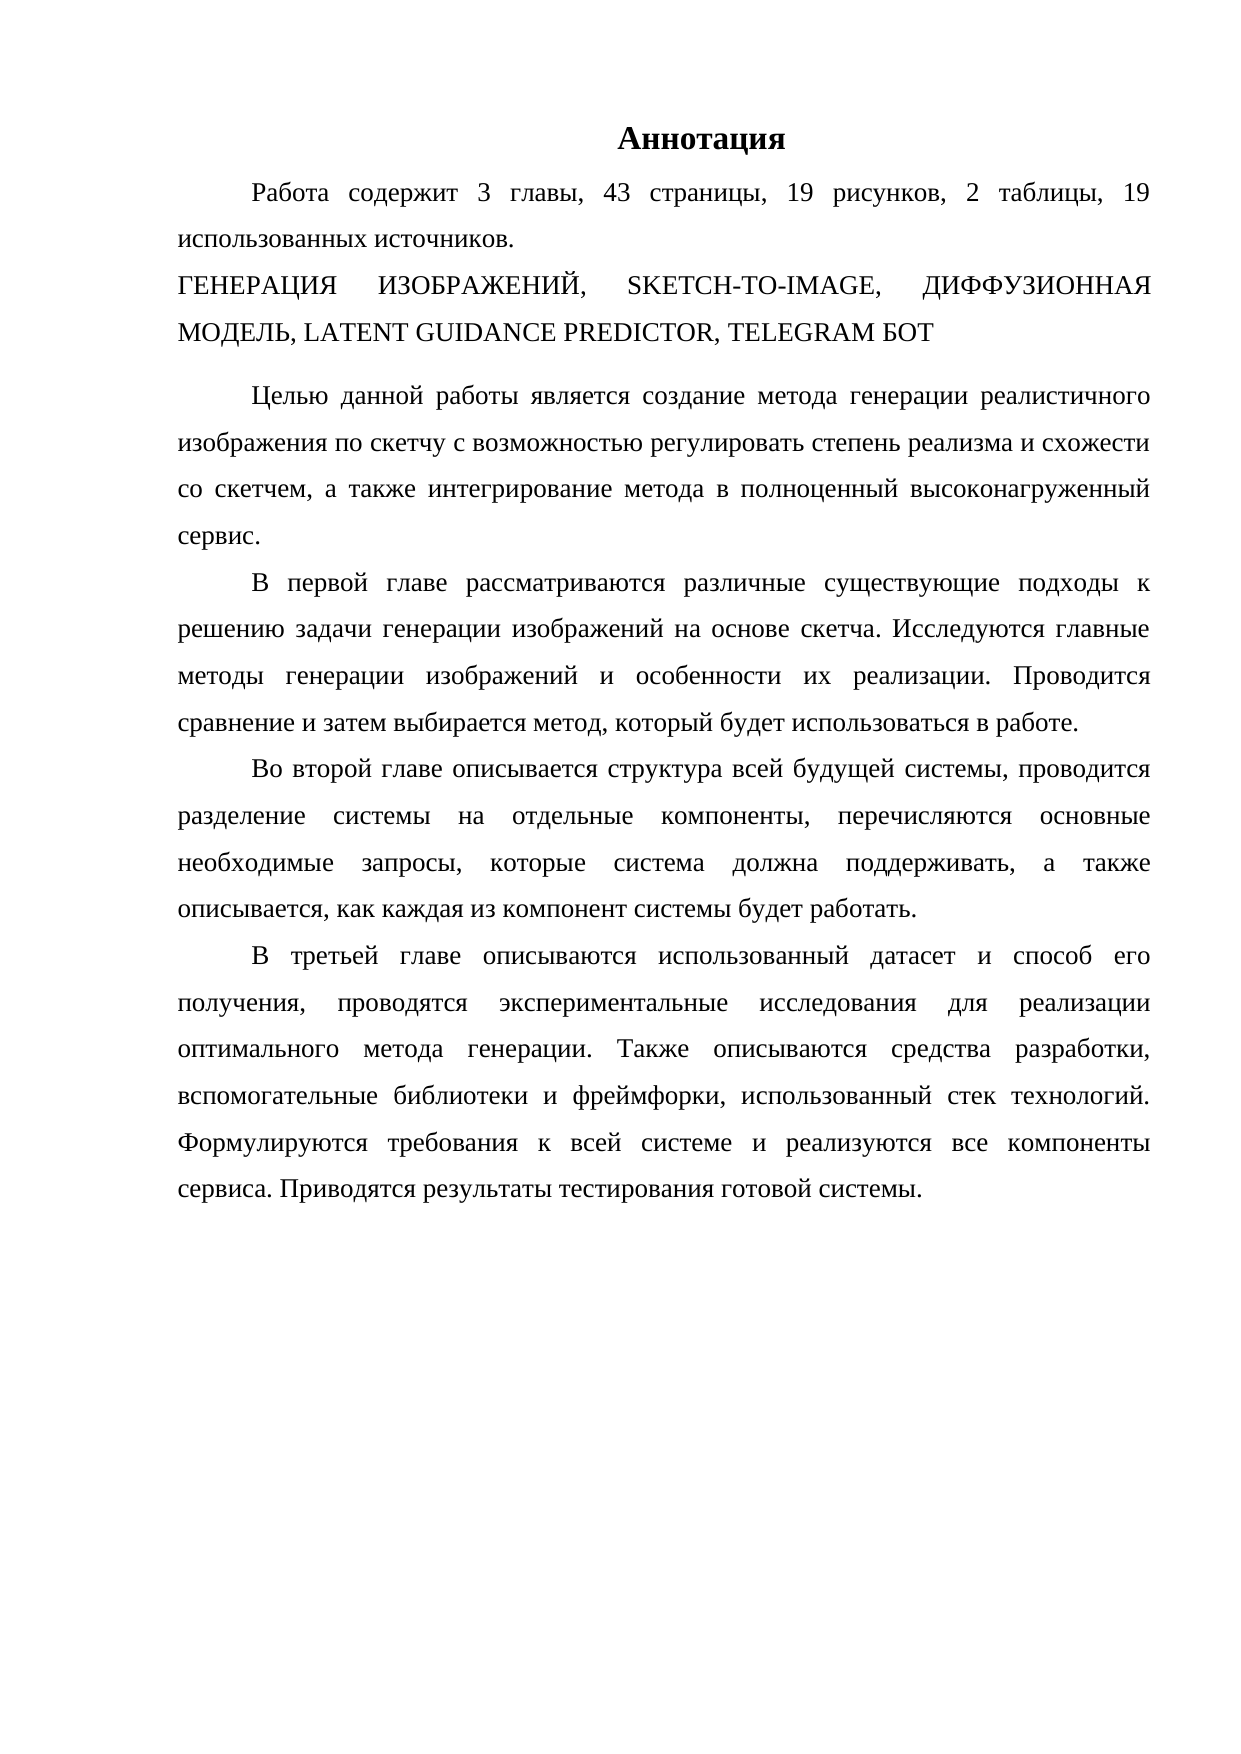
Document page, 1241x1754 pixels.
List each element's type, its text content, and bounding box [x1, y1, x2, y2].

text В третьей главе описываются использованный датасет и способ его получения, проводятся экспериментальные исследования для реализации оптимального метода генерации. Также описываются средства разработки, вспомогательные библиотеки и фреймфорки, использованный стек технологий. Формулируются требования к всей системе и реализуются все компоненты сервиса. Приводятся результаты тестирования готовой системы. [177, 939, 1152, 1203]
text Целью данной работы является создание метода генерации реалистичного изображения по скетчу с возможностью регулировать степень реализма и схожести со скетчем, а также интегрирование метода в полноценный высоконагруженный сервис. [177, 379, 1152, 550]
text В первой главе рассматриваются различные существующие подходы к решению задачи генерации изображений на основе скетча. Исследуются главные методы генерации изображений и особенности их реализации. Проводится сравнение и затем выбирается метод, который будет использоваться в работе. [177, 566, 1152, 737]
text Работа содержит 3 главы, 43 страницы, 19 рисунков, 2 таблицы, 19 использованных источников. [177, 176, 1152, 253]
text Во второй главе описывается структура всей будущей системы, проводится разделение системы на отдельные компоненты, перечисляются основные необходимые запросы, которые система должна поддерживать, а также описывается, как каждая из компонент системы будет работать. [177, 752, 1152, 923]
text ГЕНЕРАЦИЯ ИЗОБРАЖЕНИЙ, SKETCH-TO-IMAGE, ДИФФУЗИОННАЯ МОДЕЛЬ, LATENT GUIDANCE PREDICTOR, TELEGRAM БОТ [177, 269, 1152, 347]
text Аннотация [251, 118, 1152, 156]
